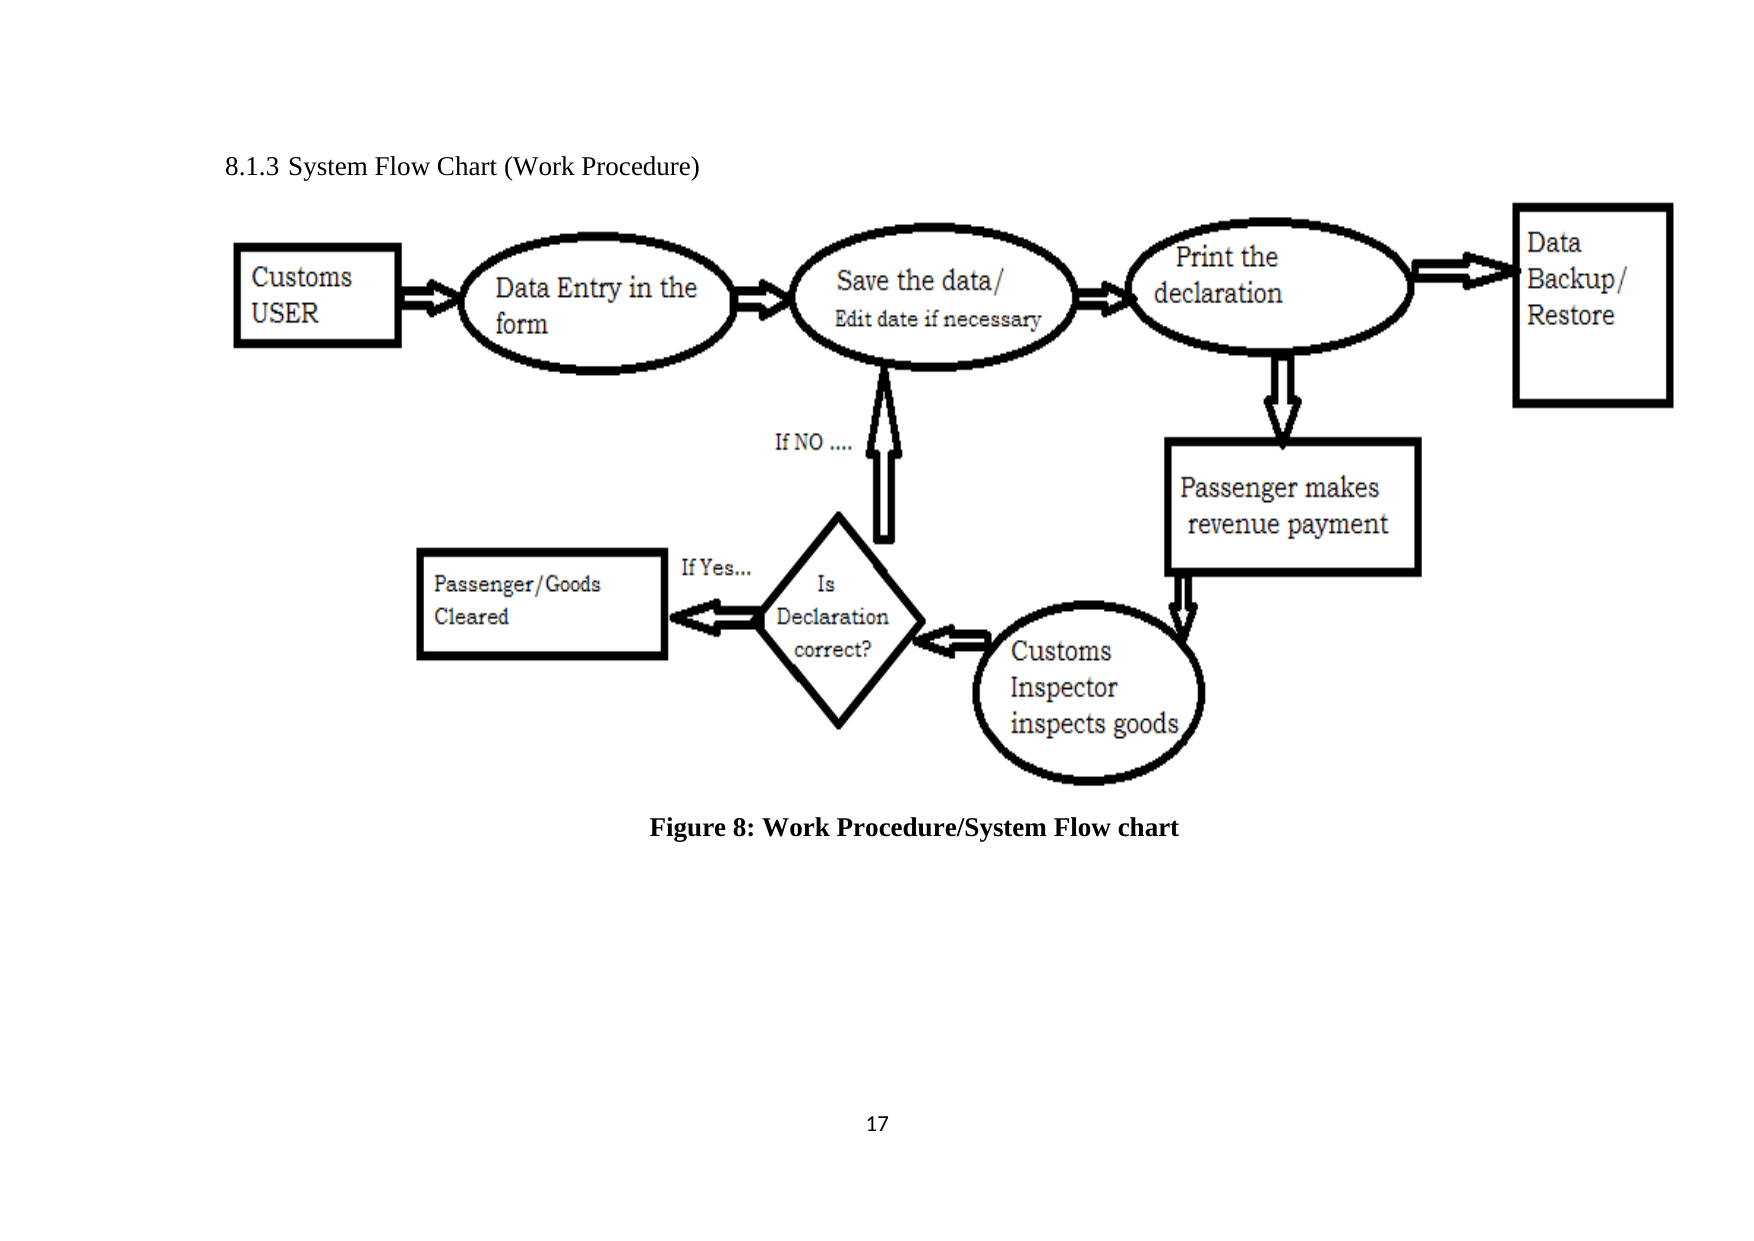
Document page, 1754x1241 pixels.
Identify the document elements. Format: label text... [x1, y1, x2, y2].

text Figure 8: Work Procedure/System Flow chart [225, 811, 1604, 842]
list System Flow Chart (Work Procedure) [225, 150, 1604, 181]
picture [225, 196, 1681, 797]
